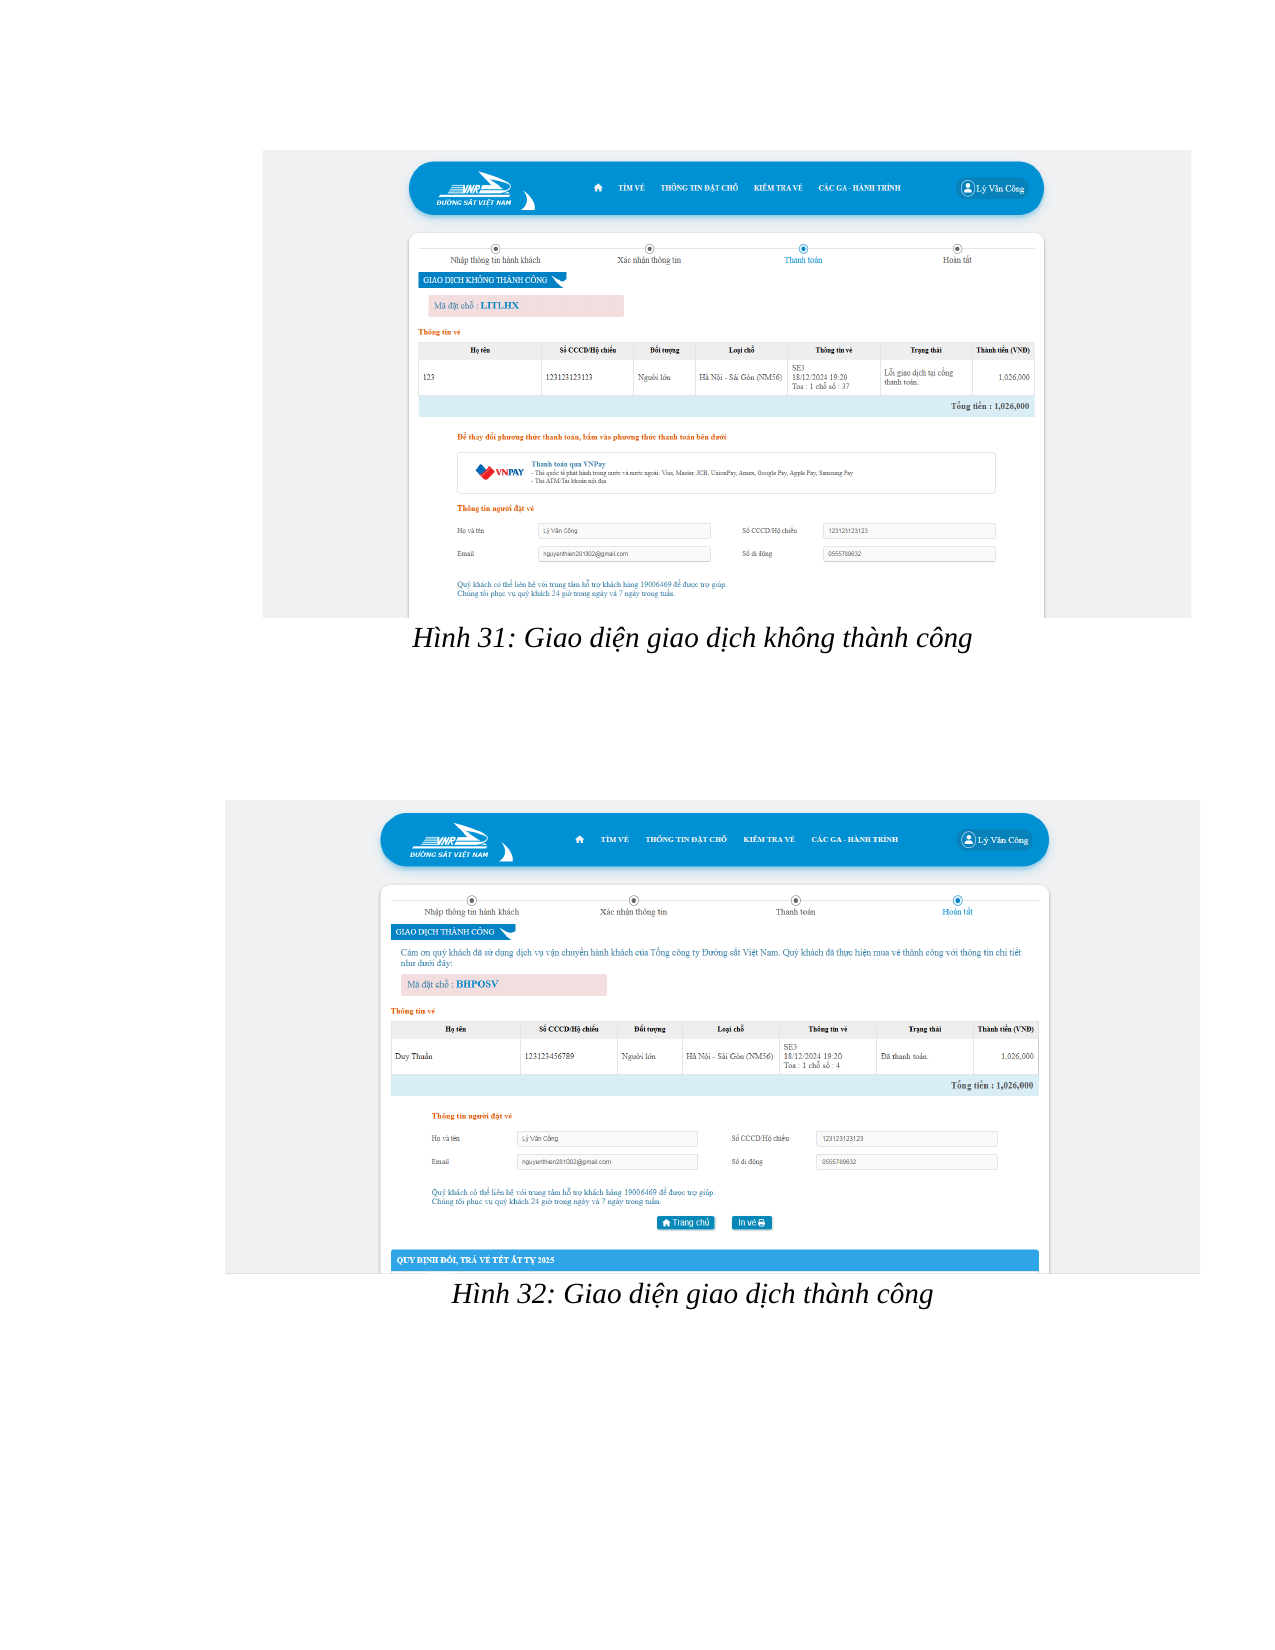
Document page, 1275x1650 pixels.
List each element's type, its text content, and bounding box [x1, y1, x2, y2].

list Hình 31: Giao diện giao dịch không thành công [262, 620, 1125, 653]
list Hình 32: Giao diện giao dịch thành công [262, 1276, 1125, 1309]
picture [262, 150, 1192, 618]
picture [225, 800, 1200, 1274]
